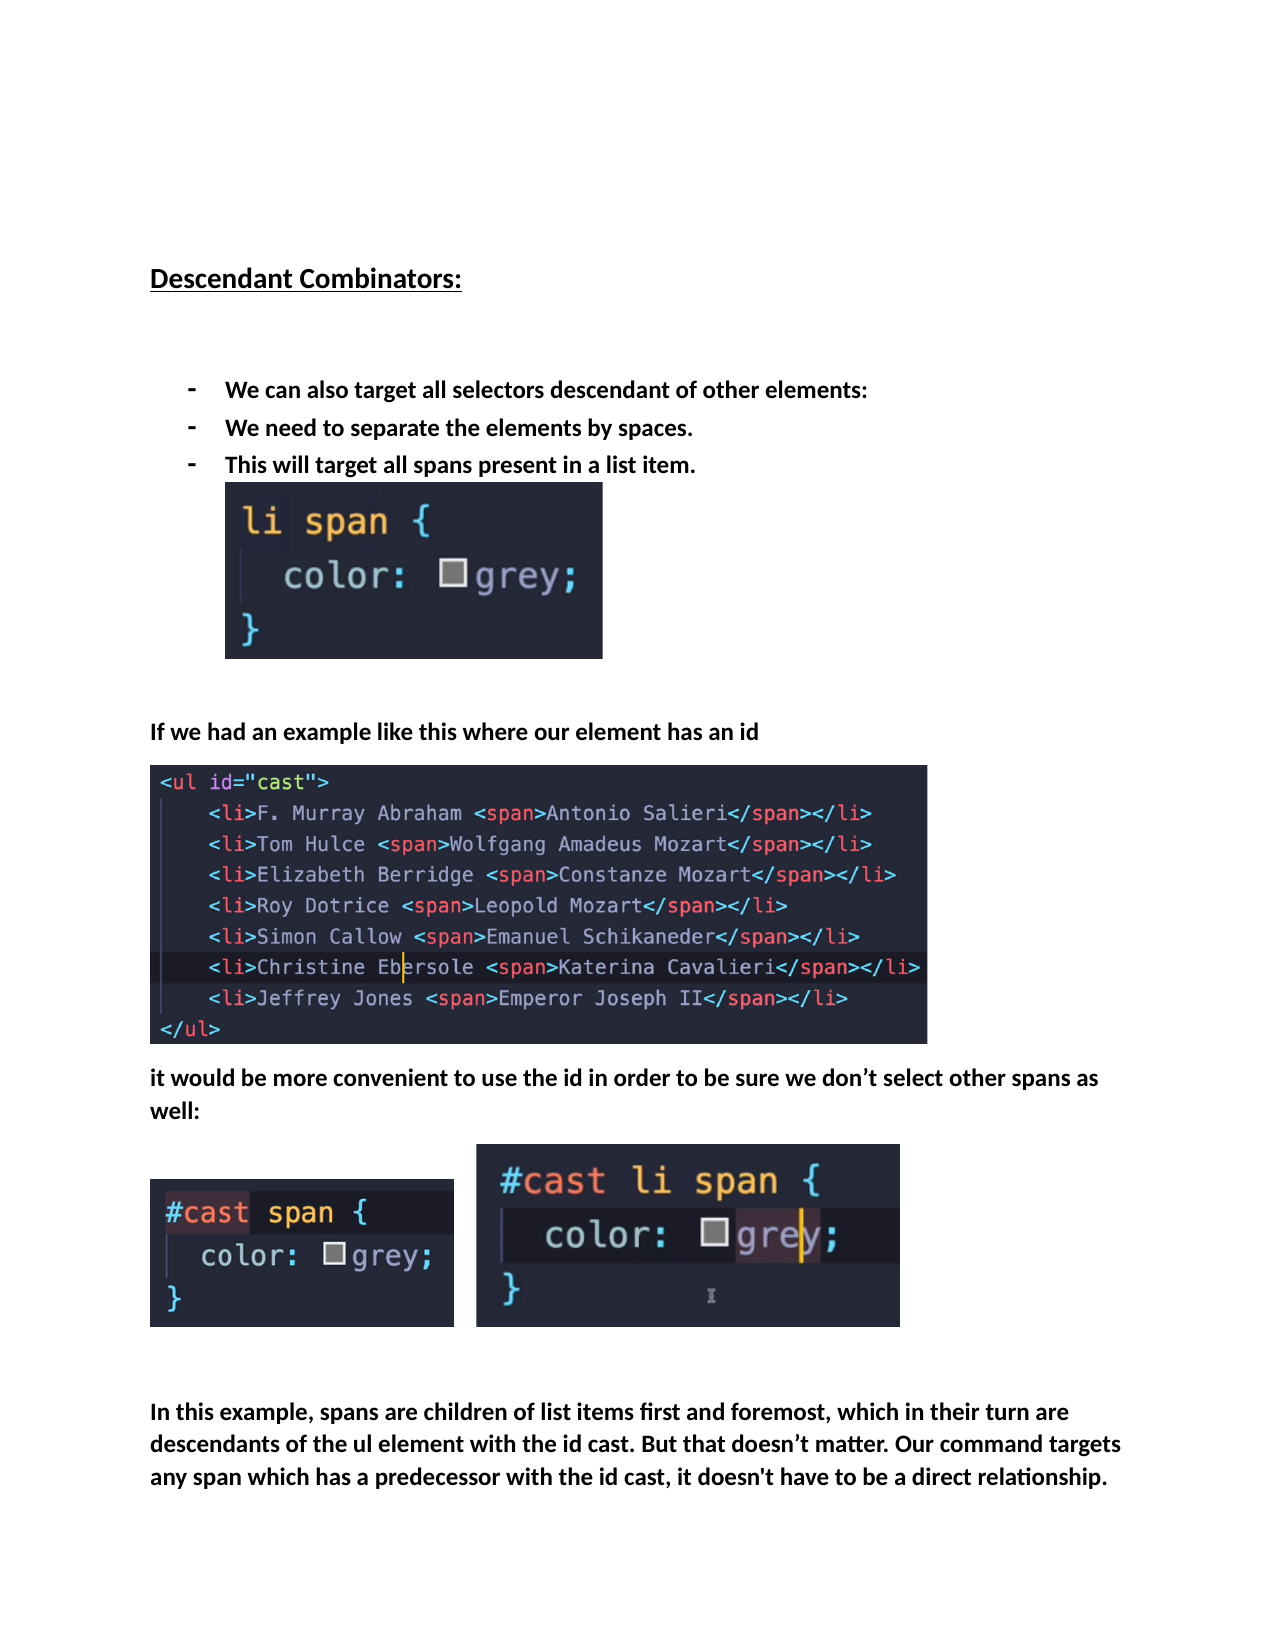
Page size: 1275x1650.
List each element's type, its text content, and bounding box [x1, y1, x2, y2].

text In this example, spans are children of list items first and foremost, which in their turn are descendants of the ul element with the id cast. But that doesn’t matter. Our command targets any span which has a predecessor with the id cast, it doesn't have to be a direct relationship. [150, 1396, 1125, 1492]
picture [150, 1179, 454, 1327]
picture [225, 482, 603, 659]
list We need to separate the elements by spaces. [187, 408, 1125, 443]
list We can also target all selectors descendant of other elements: [187, 370, 1125, 406]
picture [476, 1144, 900, 1327]
picture [150, 765, 928, 1044]
text Descendant Combinators: [150, 260, 1125, 296]
text it would be more convenient to use the id in order to be sure we don’t select other spans as well: [150, 1062, 1125, 1126]
text If we had an example like this where our element has an id [150, 716, 1125, 747]
list This will target all spans present in a list item. [187, 445, 1125, 481]
